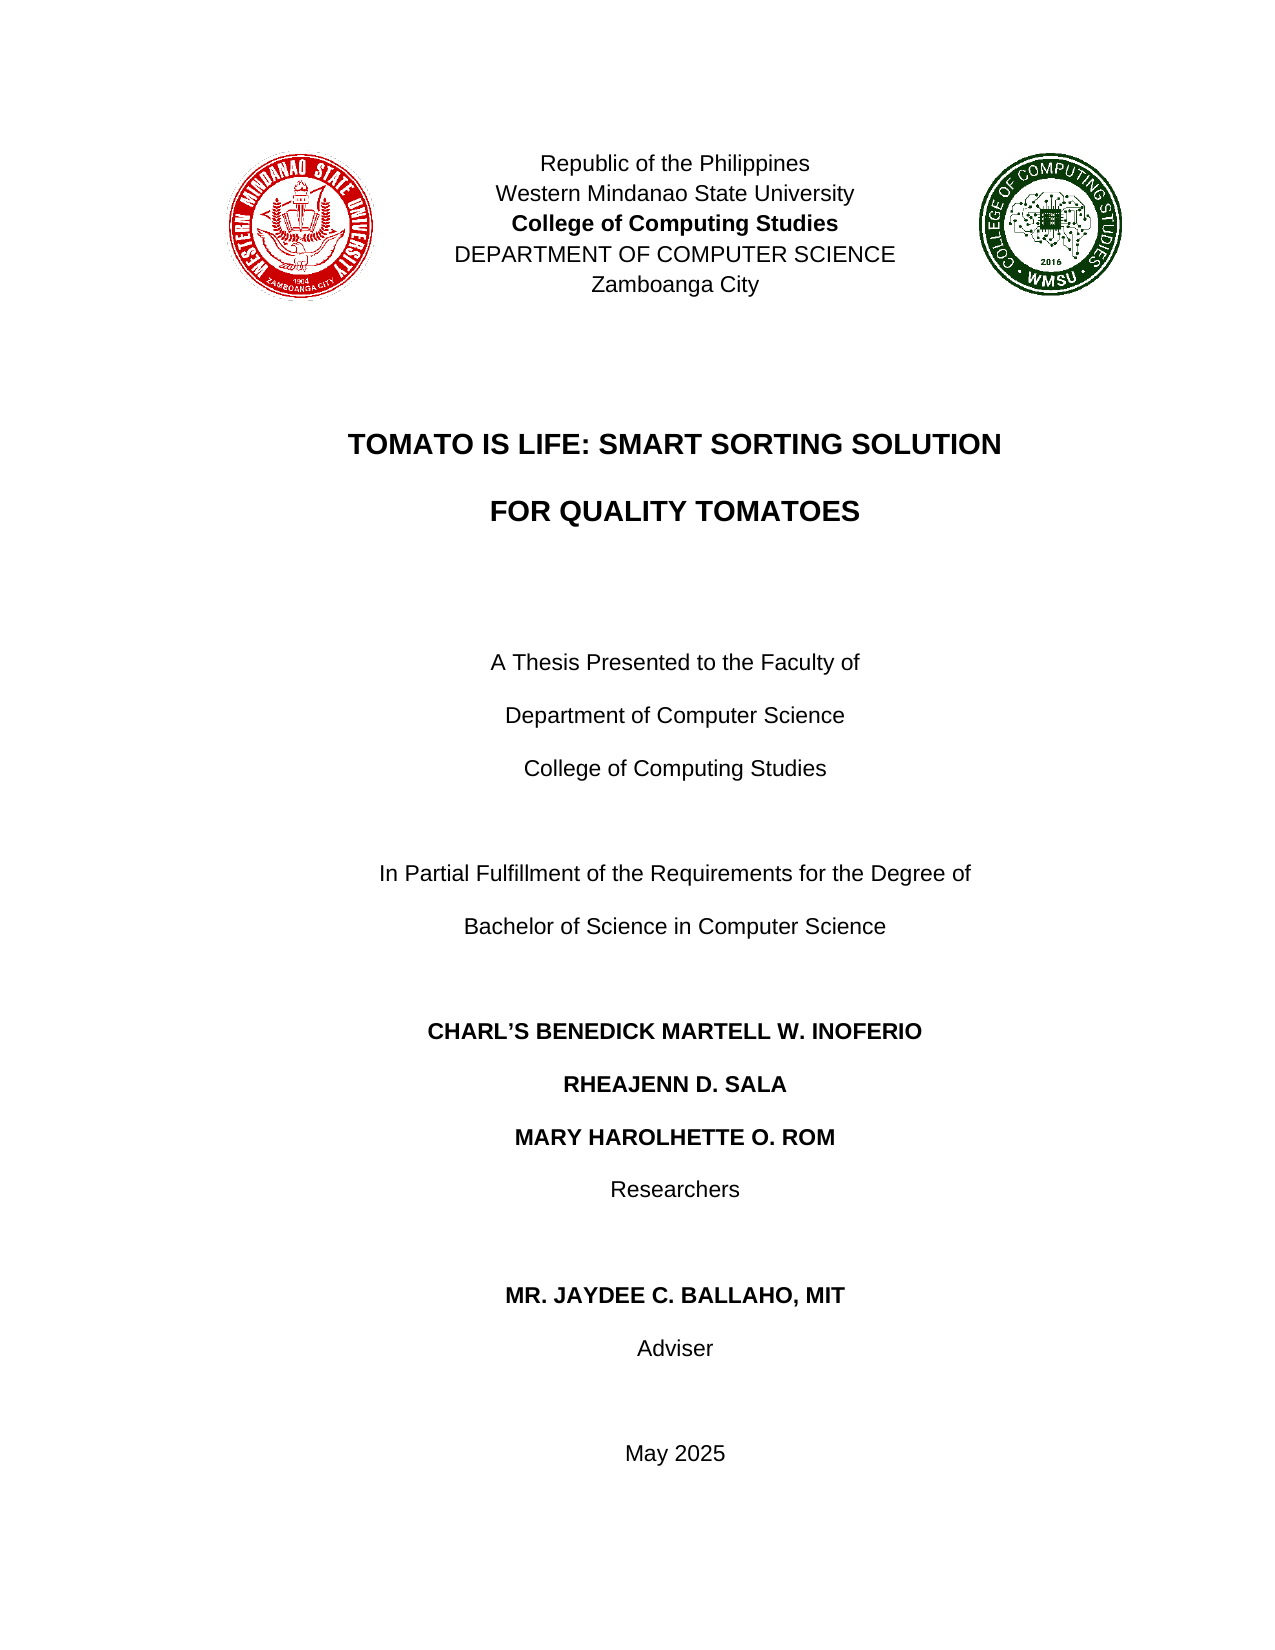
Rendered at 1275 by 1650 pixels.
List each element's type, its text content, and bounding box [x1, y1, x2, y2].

text A Thesis Presented to the Faculty of [225, 649, 1125, 676]
text College of Computing Studies [225, 755, 1125, 781]
text Researchers [225, 1176, 1125, 1203]
text Republic of the Philippines [375, 150, 975, 176]
text Department of Computer Science [225, 702, 1125, 728]
text Adviser [225, 1334, 1125, 1361]
text DEPARTMENT OF COMPUTER SCIENCE [375, 241, 975, 267]
text MARY HAROLHETTE O. ROM [225, 1124, 1125, 1150]
text TOMATO IS LIFE: SMART SORTING SOLUTION [225, 427, 1125, 461]
text CHARL’S BENEDICK MARTELL W. INOFERIO [225, 1018, 1125, 1045]
text In Partial Fulfillment of the Requirements for the Degree of [225, 860, 1125, 887]
text MR. JAYDEE C. BALLAHO, MIT [225, 1282, 1125, 1308]
text Western Mindanao State University [375, 180, 975, 207]
text RHEAJENN D. SALA [225, 1071, 1125, 1097]
picture [225, 150, 375, 301]
text FOR QUALITY TOMATOES [225, 494, 1125, 528]
text May 2025 [225, 1440, 1125, 1466]
picture [975, 150, 1125, 300]
text Zamboanga City [375, 271, 975, 297]
text College of Computing Studies [375, 210, 975, 237]
text Bachelor of Science in Computer Science [225, 913, 1125, 939]
